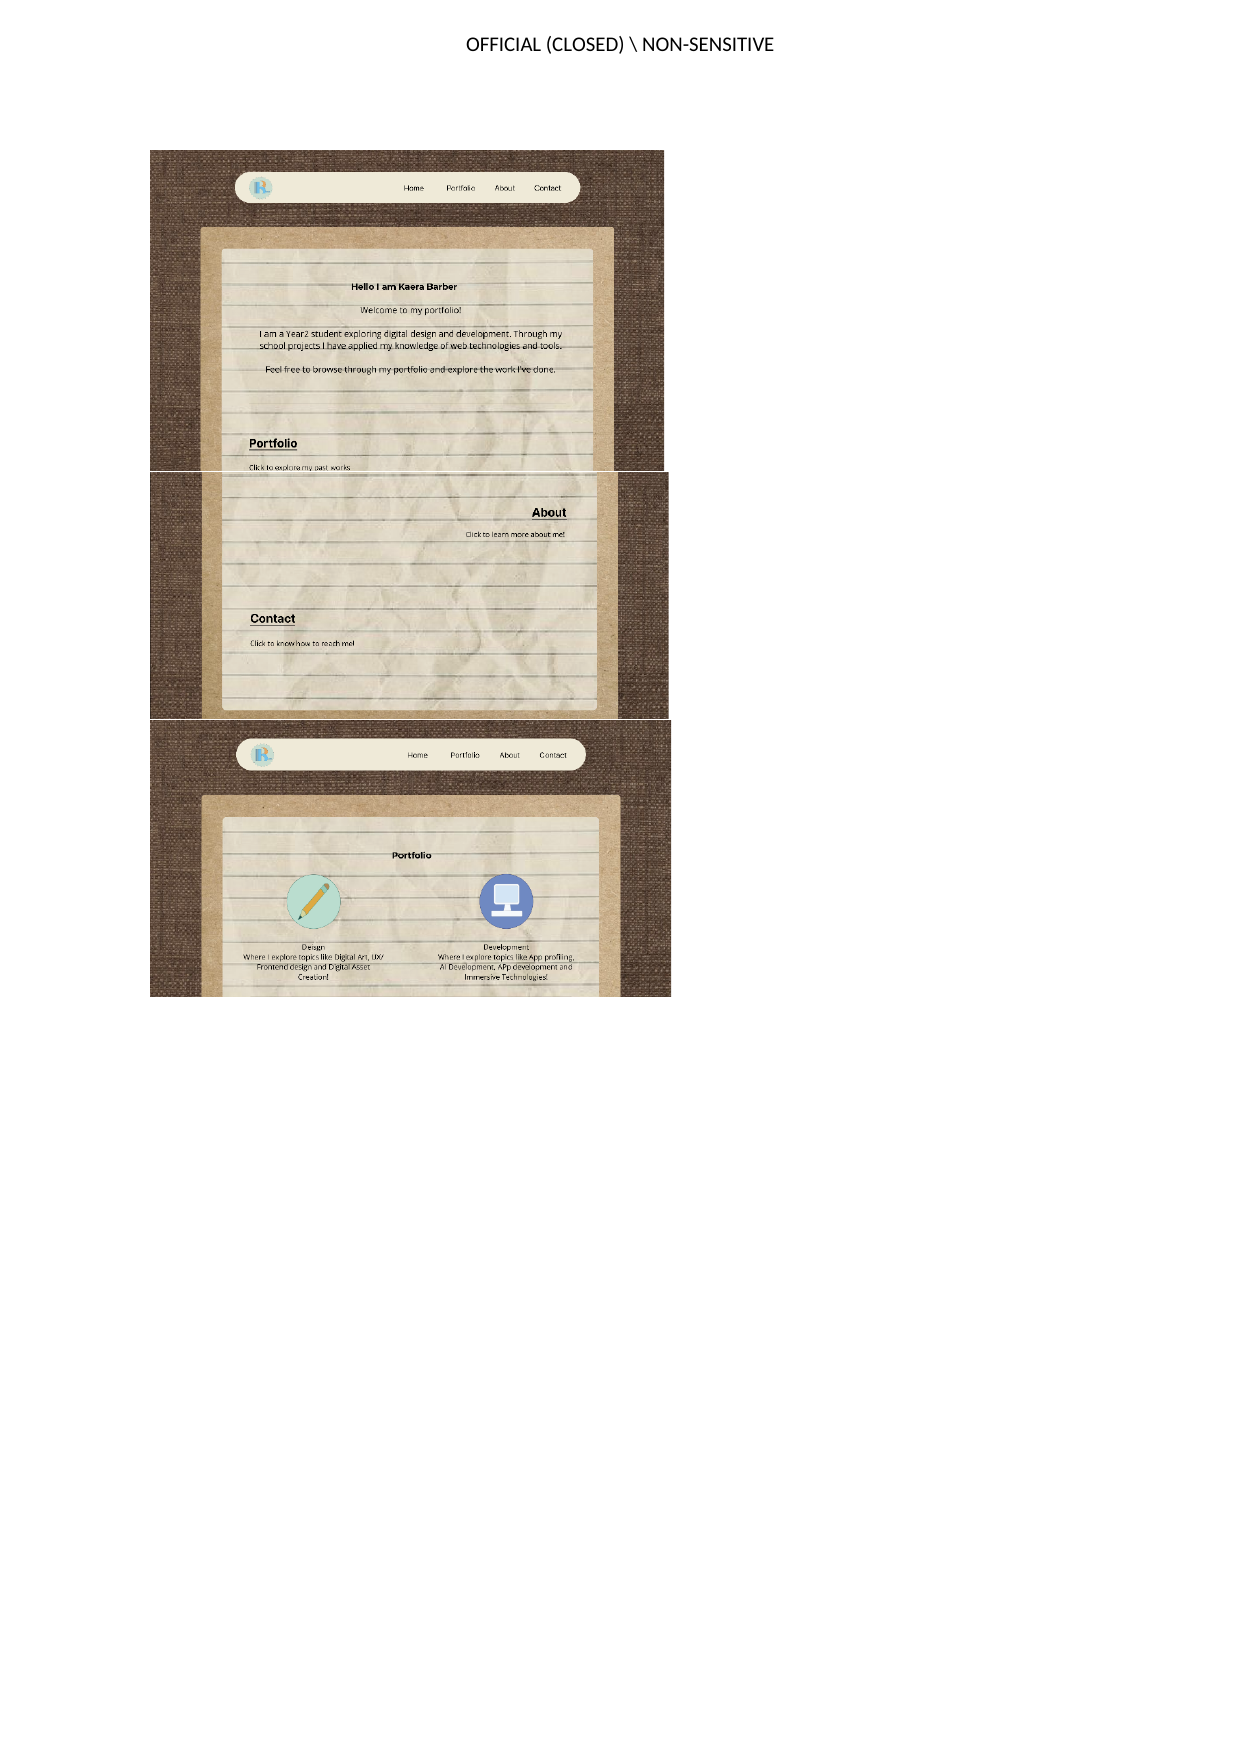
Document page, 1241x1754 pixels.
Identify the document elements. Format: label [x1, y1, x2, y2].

picture [150, 150, 665, 471]
picture [150, 472, 669, 719]
picture [150, 720, 672, 997]
